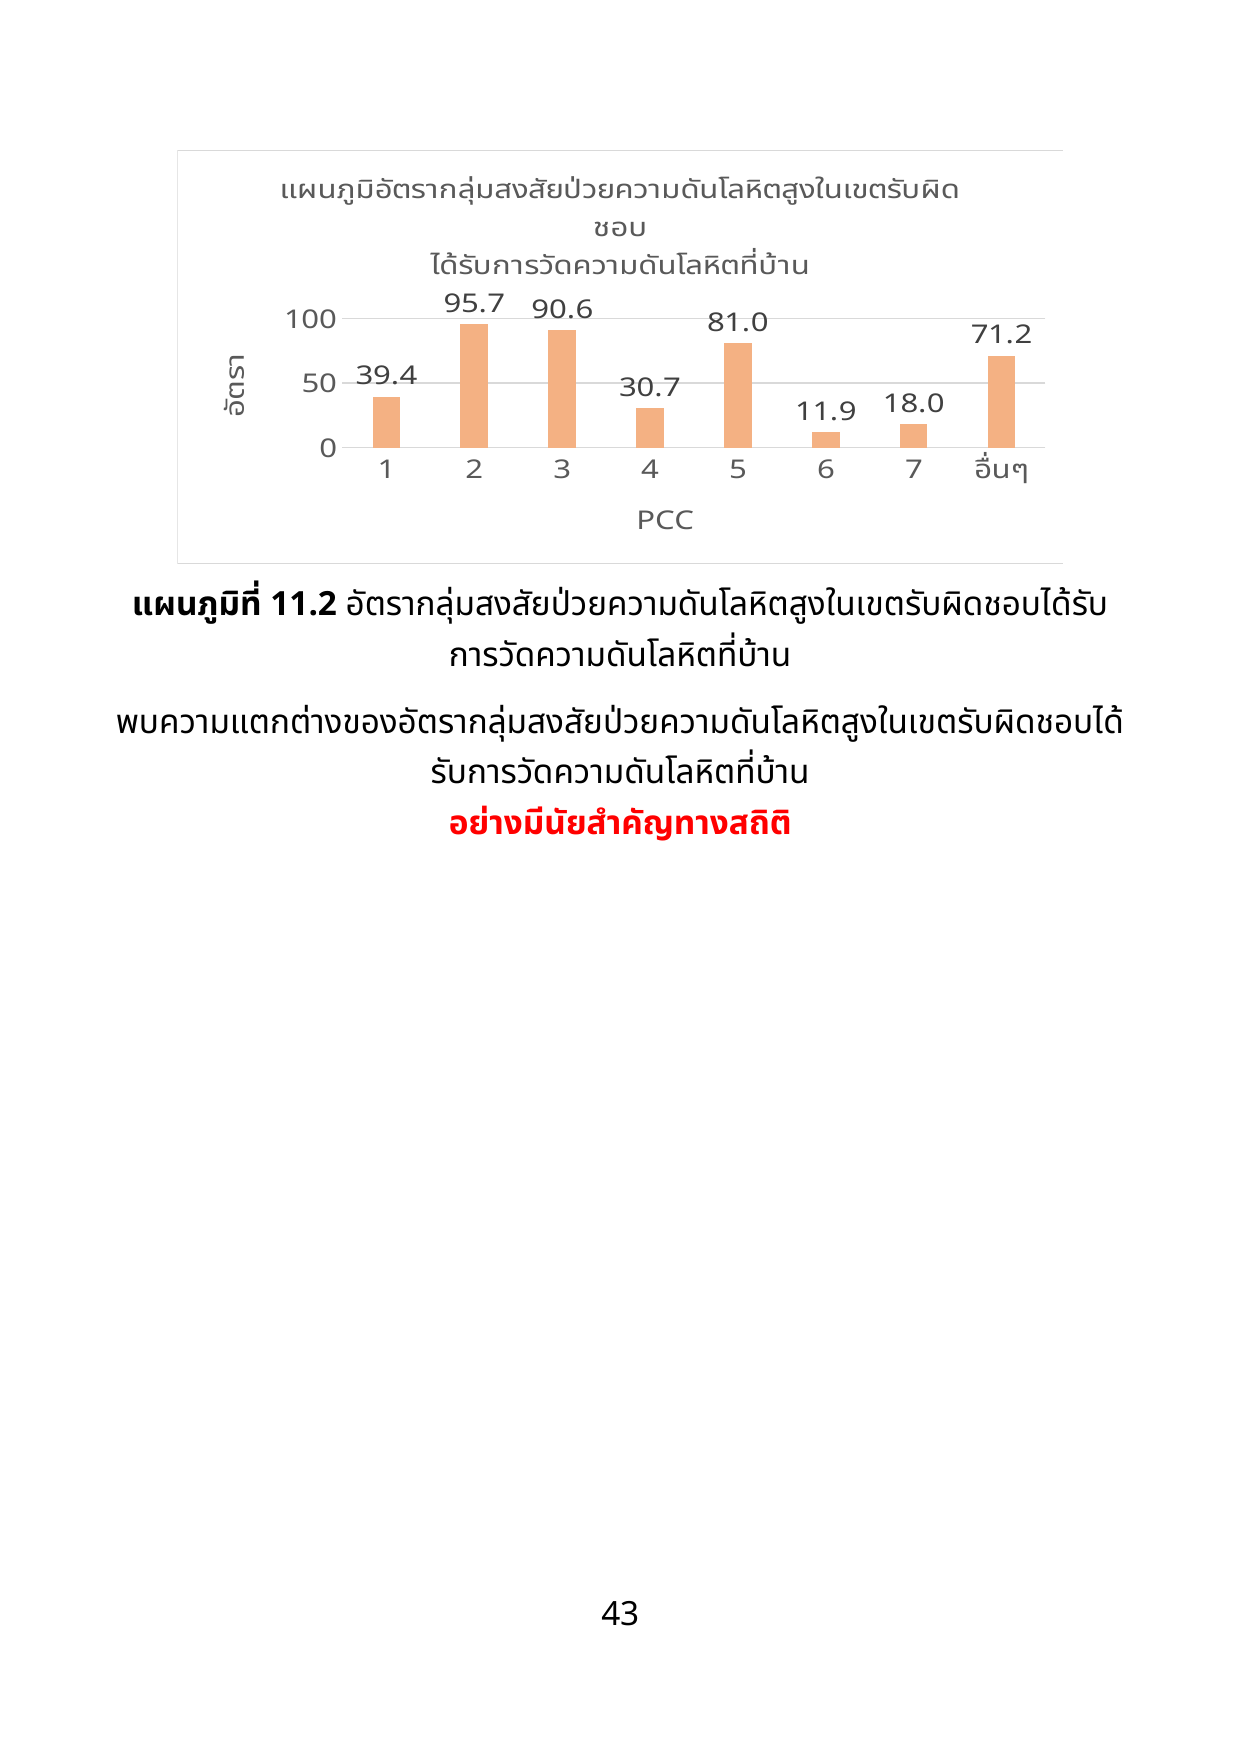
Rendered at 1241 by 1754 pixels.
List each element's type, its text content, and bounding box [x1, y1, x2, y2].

text แผนภูมิที่ 11.2 อัตรากลุ่มสงสัยป่วยความดันโลหิตสูงในเขตรับผิดชอบได้รับการวัดความดันโลหิตที่บ้าน [112, 580, 1128, 681]
text พบความแตกต่างของอัตรากลุ่มสงสัยป่วยความดันโลหิตสูงในเขตรับผิดชอบได้รับการวัดความดันโลหิตที่บ้าน อย่างมีนัยสำคัญทางสถิติ [112, 698, 1128, 849]
